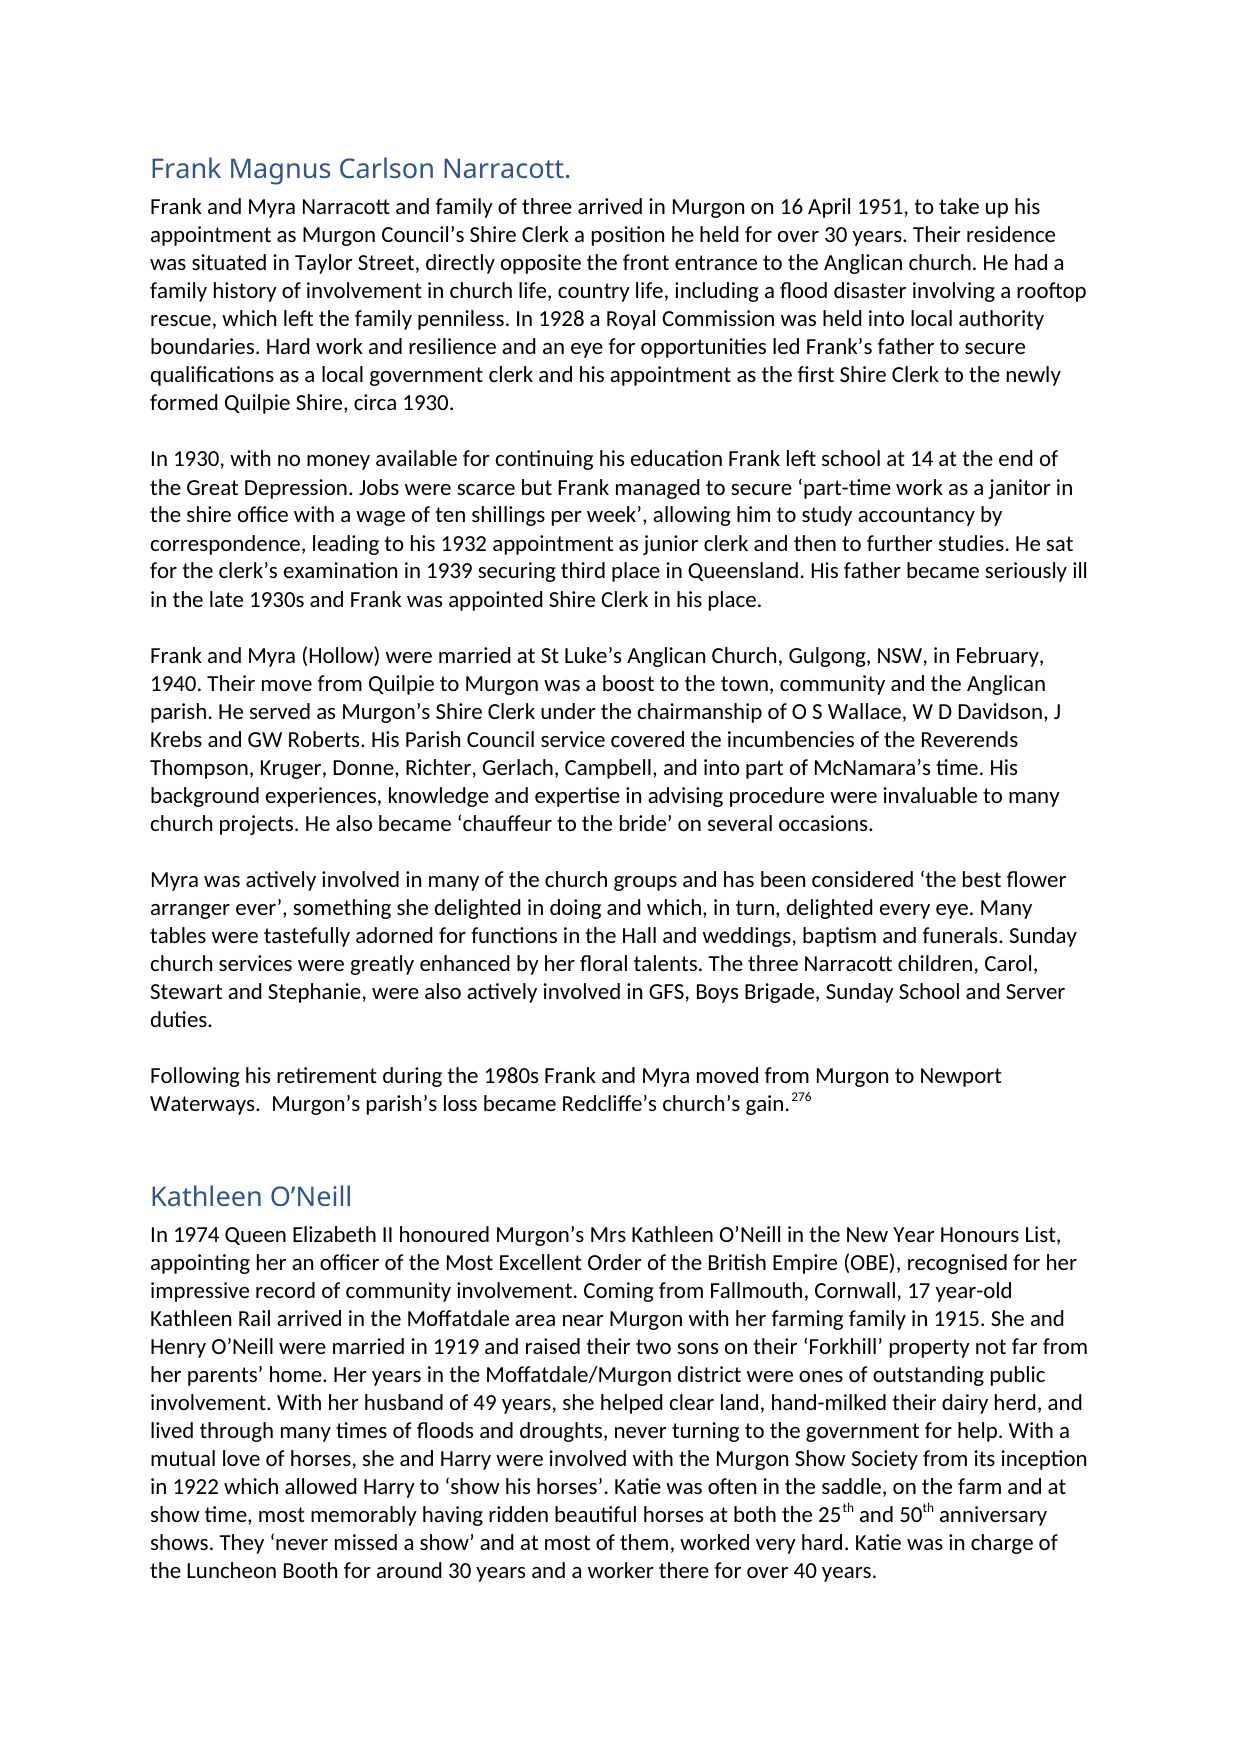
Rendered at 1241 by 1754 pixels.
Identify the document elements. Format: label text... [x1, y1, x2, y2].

text In 1974 Queen Elizabeth II honoured Murgon’s Mrs Kathleen O’Neill in the New Year Honours List, appointing her an officer of the Most Excellent Order of the British Empire (OBE), recognised for her impressive record of community involvement. Coming from Fallmouth, Cornwall, 17 year-old Kathleen Rail arrived in the Moffatdale area near Murgon with her farming family in 1915. She and Henry O’Neill were married in 1919 and raised their two sons on their ‘Forkhill’ property not far from her parents’ home. Her years in the Moffatdale/Murgon district were ones of outstanding public involvement. With her husband of 49 years, she helped clear land, hand-milked their dairy herd, and lived through many times of floods and droughts, never turning to the government for help. With a mutual love of horses, she and Harry were involved with the Murgon Show Society from its inception in 1922 which allowed Harry to ‘show his horses’. Katie was often in the saddle, on the farm and at show time, most memorably having ridden beautiful horses at both the 25th and 50th anniversary shows. They ‘never missed a show’ and at most of them, worked very hard. Katie was in charge of the Luncheon Booth for around 30 years and a worker there for over 40 years. [150, 1220, 1090, 1584]
text Following his retirement during the 1980s Frank and Myra moved from Murgon to Newport Waterways. Murgon’s parish’s loss became Redcliffe’s church’s gain. [150, 1061, 1090, 1117]
text In 1930, with no money available for continuing his education Frank left school at 14 at the end of the Great Depression. Jobs were scarce but Frank managed to secure ‘part-time work as a janitor in the shire office with a wage of ten shillings per week’, allowing him to study accountancy by correspondence, leading to his 1932 appointment as junior clerk and then to further studies. He sat for the clerk’s examination in 1939 securing third place in Queensland. His father became seriously ill in the late 1930s and Frank was appointed Shire Clerk in his place. [150, 444, 1090, 613]
text Myra was actively involved in many of the church groups and has been considered ‘the best flower arranger ever’, something she delighted in doing and which, in turn, delighted every eye. Many tables were tastefully adorned for functions in the Hall and weddings, baptism and funerals. Sunday church services were greatly enhanced by her floral talents. The three Narracott children, Carol, Stewart and Stephanie, were also actively involved in GFS, Boys Brigade, Sunday School and Server duties. [150, 865, 1090, 1033]
subtitle Kathleen O’Neill [150, 1177, 1090, 1214]
subtitle Frank Magnus Carlson Narracott. [150, 150, 1090, 187]
text Frank and Myra (Hollow) were married at St Luke’s Anglican Church, Gulgong, NSW, in February, 1940. Their move from Quilpie to Murgon was a boost to the town, community and the Anglican parish. He served as Murgon’s Shire Clerk under the chairmanship of O S Wallace, W D Davidson, J Krebs and GW Roberts. His Parish Council service covered the incumbencies of the Reverends Thompson, Kruger, Donne, Richter, Gerlach, Campbell, and into part of McNamara’s time. His background experiences, knowledge and expertise in advising procedure were invaluable to many church projects. He also became ‘chauffeur to the bride’ on several occasions. [150, 641, 1090, 837]
text Frank and Myra Narracott and family of three arrived in Murgon on 16 April 1951, to take up his appointment as Murgon Council’s Shire Clerk a position he held for over 30 years. Their residence was situated in Taylor Street, directly opposite the front entrance to the Anglican church. He had a family history of involvement in church life, country life, including a flood disaster involving a rooftop rescue, which left the family penniless. In 1928 a Royal Commission was held into local authority boundaries. Hard work and resilience and an eye for opportunities led Frank’s father to secure qualifications as a local government clerk and his appointment as the first Shire Clerk to the newly formed Quilpie Shire, circa 1930. [150, 192, 1090, 417]
